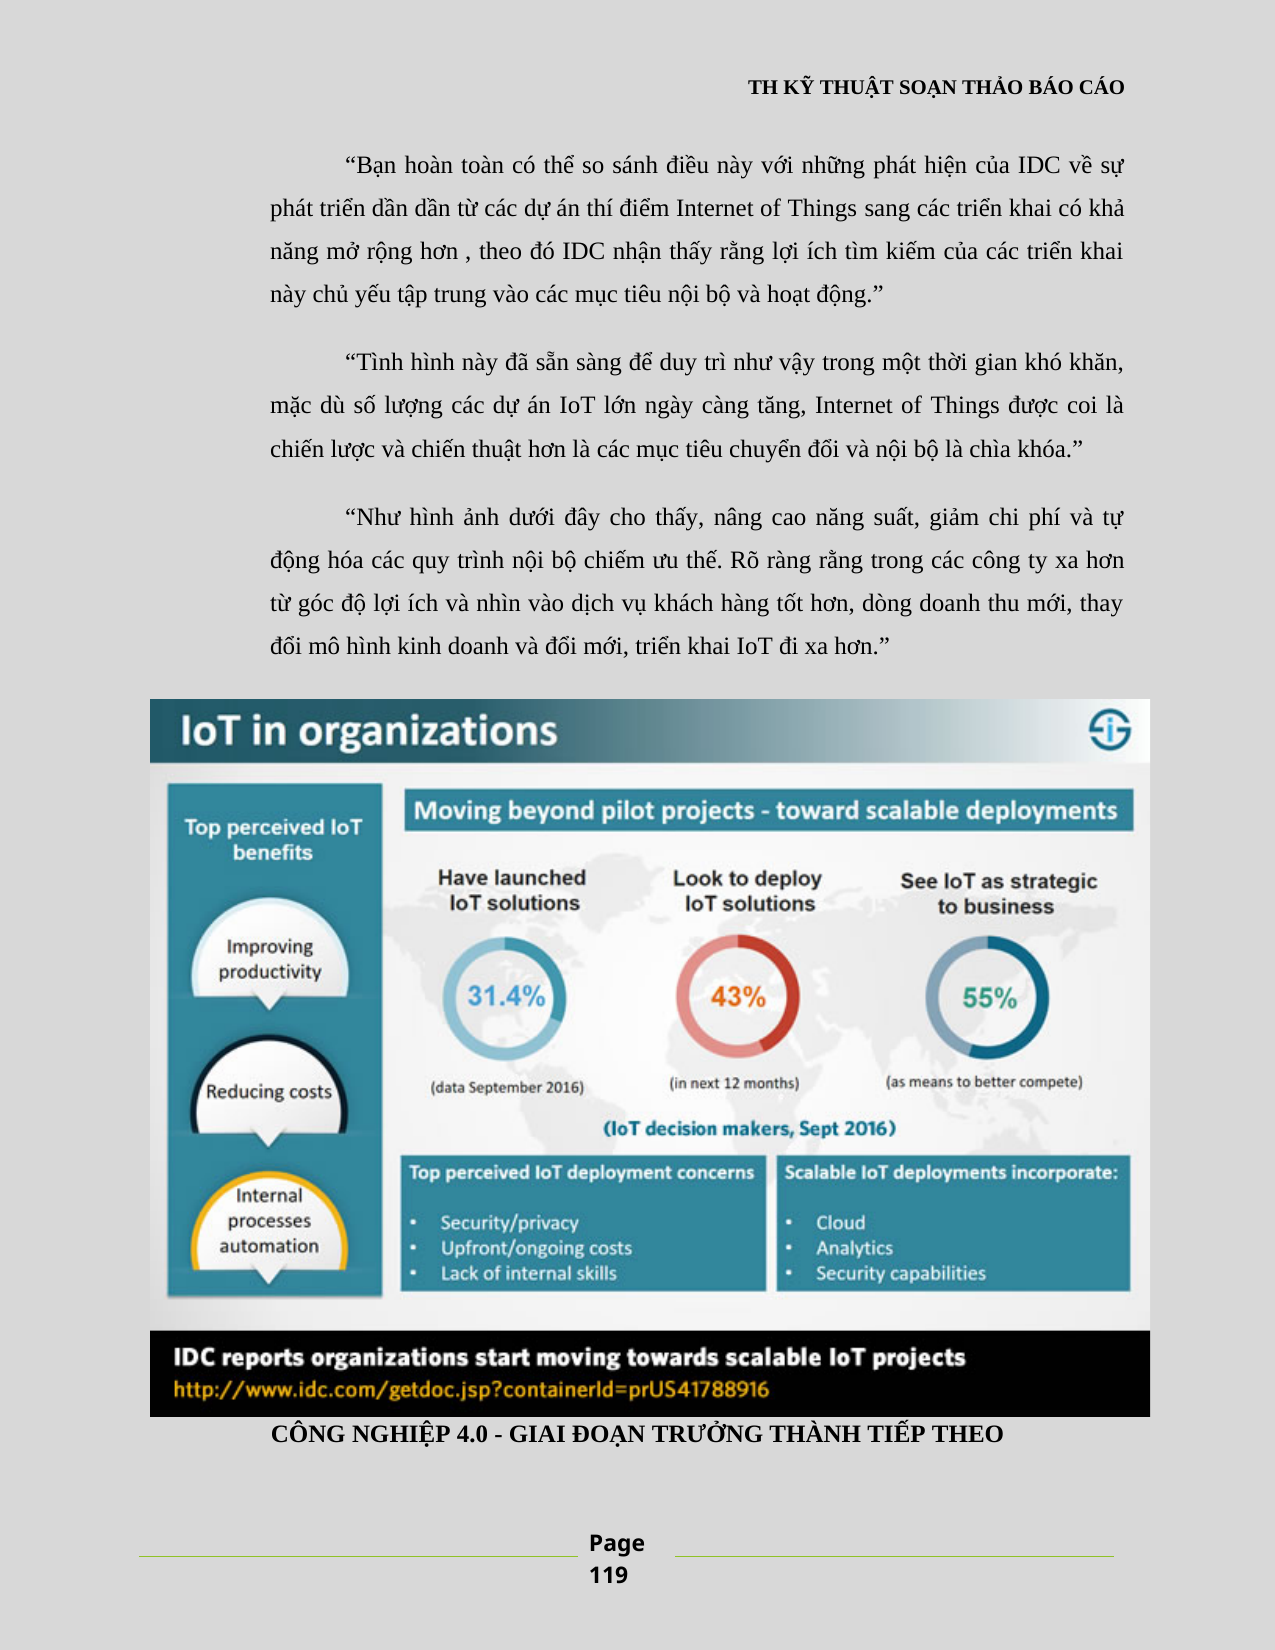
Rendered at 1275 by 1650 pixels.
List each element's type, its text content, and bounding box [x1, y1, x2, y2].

subtitle “Tình hình này đã sẵn sàng để duy trì như vậy trong một thời gian khó khăn, mặc dù số lượng các dự án IoT lớn ngày càng tăng, Internet of Things được coi là chiến lược và chiến thuật hơn là các mục tiêu chuyển đổi và nội bộ là chìa khóa.” [270, 347, 1125, 462]
picture [150, 699, 1150, 1417]
text Công nghiệp 4.0 - giai đoạn trưởng thành tiếp theo [150, 1417, 1125, 1448]
subtitle “Bạn hoàn toàn có thể so sánh điều này với những phát hiện của IDC về sự phát triển dần dần từ các dự án thí điểm Internet of Things sang các triển khai có khả năng mở rộng hơn , theo đó IDC nhận thấy rằng lợi ích tìm kiếm của các triển khai này chủ yếu tập trung vào các mục tiêu nội bộ và hoạt động.” [270, 150, 1125, 308]
subtitle “Như hình ảnh dưới đây cho thấy, nâng cao năng suất, giảm chi phí và tự động hóa các quy trình nội bộ chiếm ưu thế. Rõ ràng rằng trong các công ty xa hơn từ góc độ lợi ích và nhìn vào dịch vụ khách hàng tốt hơn, dòng doanh thu mới, thay đổi mô hình kinh doanh và đổi mới, triển khai IoT đi xa hơn.” [270, 502, 1125, 660]
